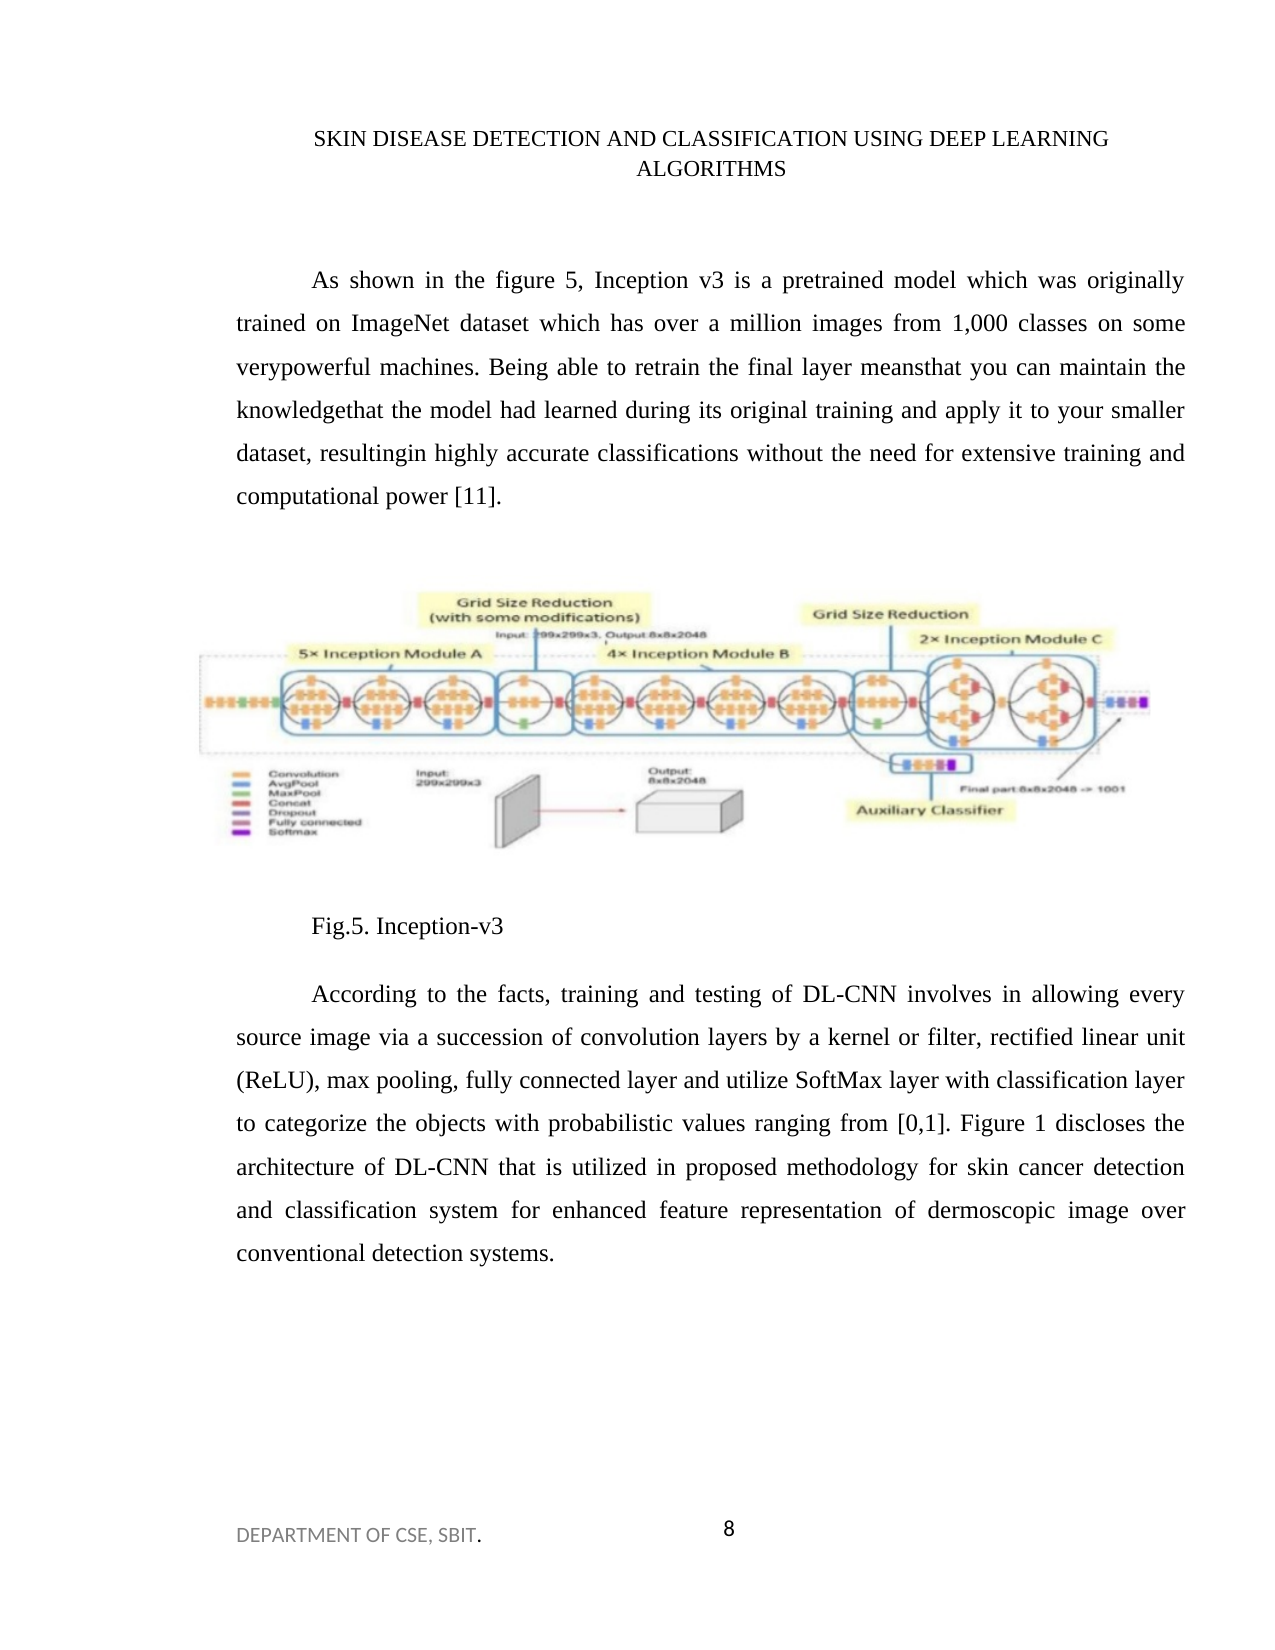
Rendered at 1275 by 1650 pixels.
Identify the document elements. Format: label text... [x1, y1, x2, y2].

picture [175, 575, 1151, 858]
text As shown in the figure 5, Inception v3 is a pretrained model which was originally trained on ImageNet dataset which has over a million images from 1,000 classes on some verypowerful machines. Being able to retrain the final layer meansthat you can maintain the knowledgethat the model had learned during its original training and apply it to your smaller dataset, resultingin highly accurate classifications without the need for extensive training and computational power [11]. [236, 265, 1186, 510]
text According to the facts, training and testing of DL-CNN involves in allowing every source image via a succession of convolution layers by a kernel or filter, rectified linear unit (ReLU), max pooling, fully connected layer and utilize SoftMax layer with classification layer to categorize the objects with probabilistic values ranging from [0,1]. Figure 1 discloses the architecture of DL-CNN that is utilized in proposed methodology for skin cancer detection and classification system for enhanced feature representation of dermoscopic image over conventional detection systems. [236, 979, 1186, 1267]
